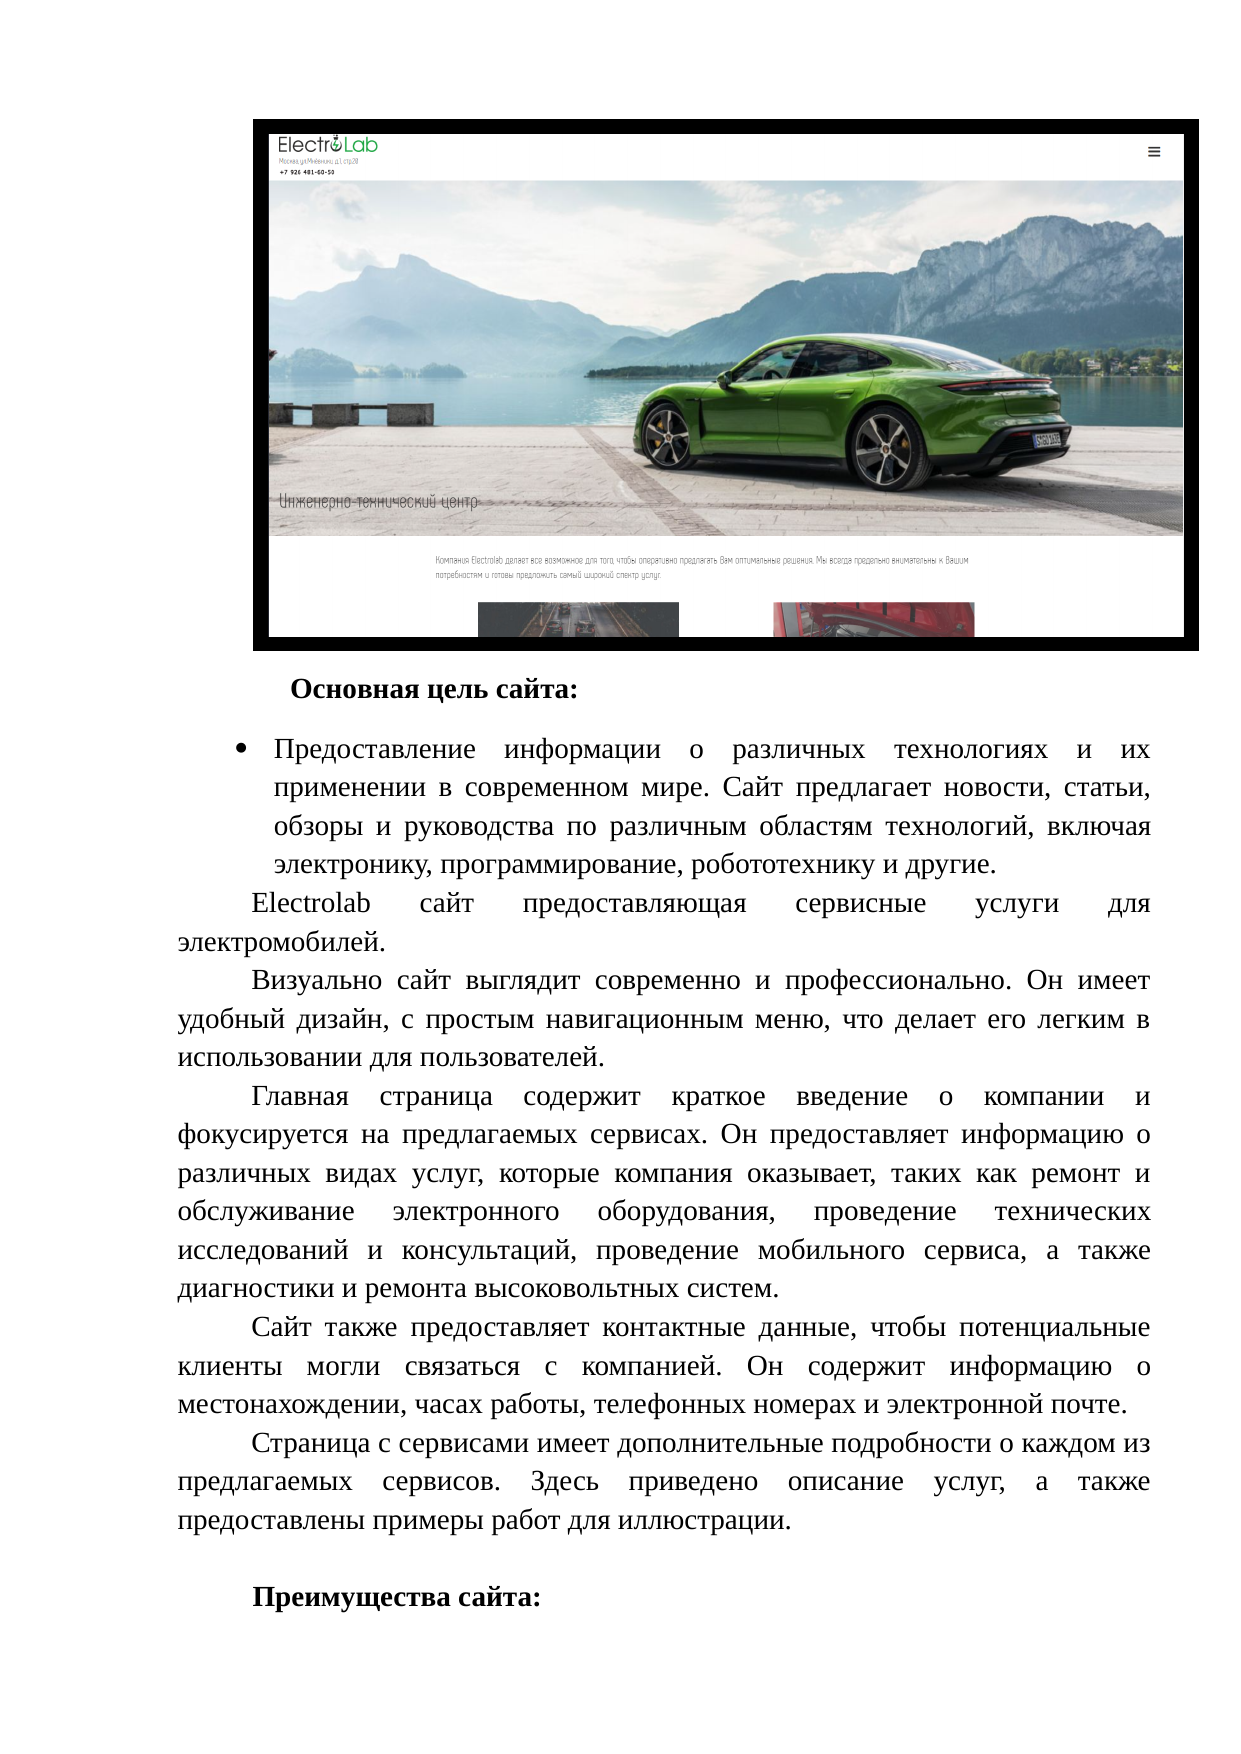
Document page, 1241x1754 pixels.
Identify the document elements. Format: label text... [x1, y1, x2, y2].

list Страница с сервисами имеет дополнительные подробности о каждом из предлагаемых сервисов. Здесь приведено описание услуг, а также предоставлены примеры работ для иллюстрации. [177, 1425, 1152, 1535]
picture [268, 134, 1184, 637]
list Сайт также предоставляет контактные данные, чтобы потенциальные клиенты могли связаться с компанией. Он содержит информацию о местонахождении, часах работы, телефонных номерах и электронной почте. [177, 1309, 1152, 1420]
list Главная страница содержит краткое введение о компании и фокусируется на предлагаемых сервисах. Он предоставляет информацию о различных видах услуг, которые компания оказывает, таких как ремонт и обслуживание электронного оборудования, проведение технических исследований и консультаций, проведение мобильного сервиса, а также диагностики и ремонта высоковольтных систем. [177, 1078, 1152, 1304]
list Преимущества сайта: [252, 1579, 1152, 1612]
list Electrolab сайт предоставляющая сервисные услуги для электромобилей. [177, 885, 1152, 957]
list Визуально сайт выглядит современно и профессионально. Он имеет удобный дизайн, с простым навигационным меню, что делает его легким в использовании для пользователей. [177, 962, 1152, 1073]
text Основная цель сайта: [290, 671, 1152, 705]
list Предоставление информации о различных технологиях и их применении в современном мире. Сайт предлагает новости, статьи, обзоры и руководства по различным областям технологий, включая электронику, программирование, робототехнику и другие. [236, 731, 1152, 880]
